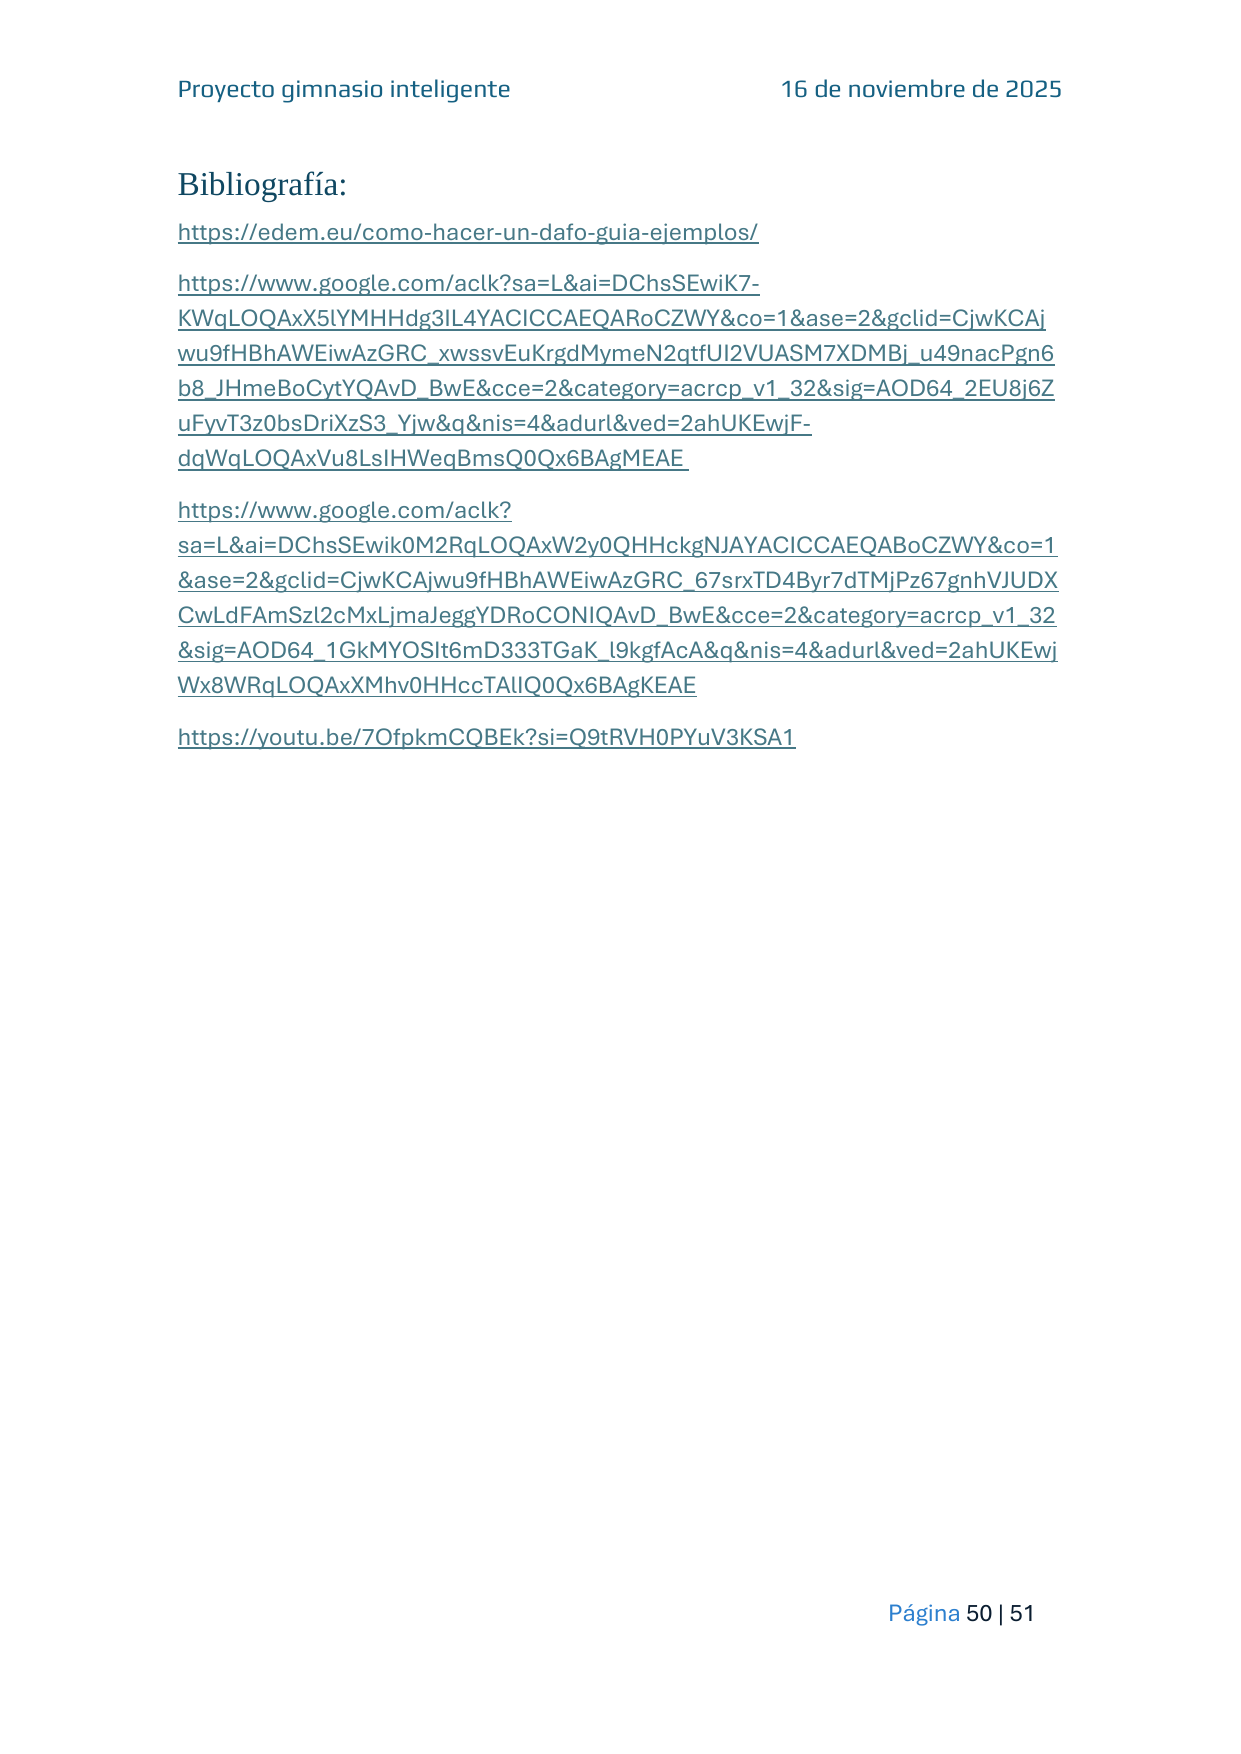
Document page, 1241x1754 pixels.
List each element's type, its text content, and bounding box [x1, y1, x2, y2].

subtitle Bibliografía: [177, 164, 1063, 203]
text https://youtu.be/7OfpkmCQBEk?si=Q9tRVH0PYuV3KSA1 [177, 722, 1063, 752]
text https://edem.eu/como-hacer-un-dafo-guia-ejemplos/ [177, 217, 1063, 247]
text https://www.google.com/aclk?sa=L&ai=DChsSEwik0M2RqLOQAxW2y0QHHckgNJAYACICCAEQABoCZWY&co=1&ase=2&gclid=CjwKCAjwu9fHBhAWEiwAzGRC_67srxTD4Byr7dTMjPz67gnhVJUDXCwLdFAmSzl2cMxLjmaJeggYDRoCONIQAvD_BwE&cce=2&category=acrcp_v1_32&sig=AOD64_1GkMYOSIt6mD333TGaK_l9kgfAcA&q&nis=4&adurl&ved=2ahUKEwjWx8WRqLOQAxXMhv0HHccTAlIQ0Qx6BAgKEAE [177, 495, 1063, 701]
text https://www.google.com/aclk?sa=L&ai=DChsSEwiK7-KWqLOQAxX5lYMHHdg3IL4YACICCAEQARoCZWY&co=1&ase=2&gclid=CjwKCAjwu9fHBhAWEiwAzGRC_xwssvEuKrgdMymeN2qtfUI2VUASM7XDMBj_u49nacPgn6b8_JHmeBoCytYQAvD_BwE&cce=2&category=acrcp_v1_32&sig=AOD64_2EU8j6ZuFyvT3z0bsDriXzS3_Yjw&q&nis=4&adurl&ved=2ahUKEwjF-dqWqLOQAxVu8LsIHWeqBmsQ0Qx6BAgMEAE [177, 268, 1063, 474]
